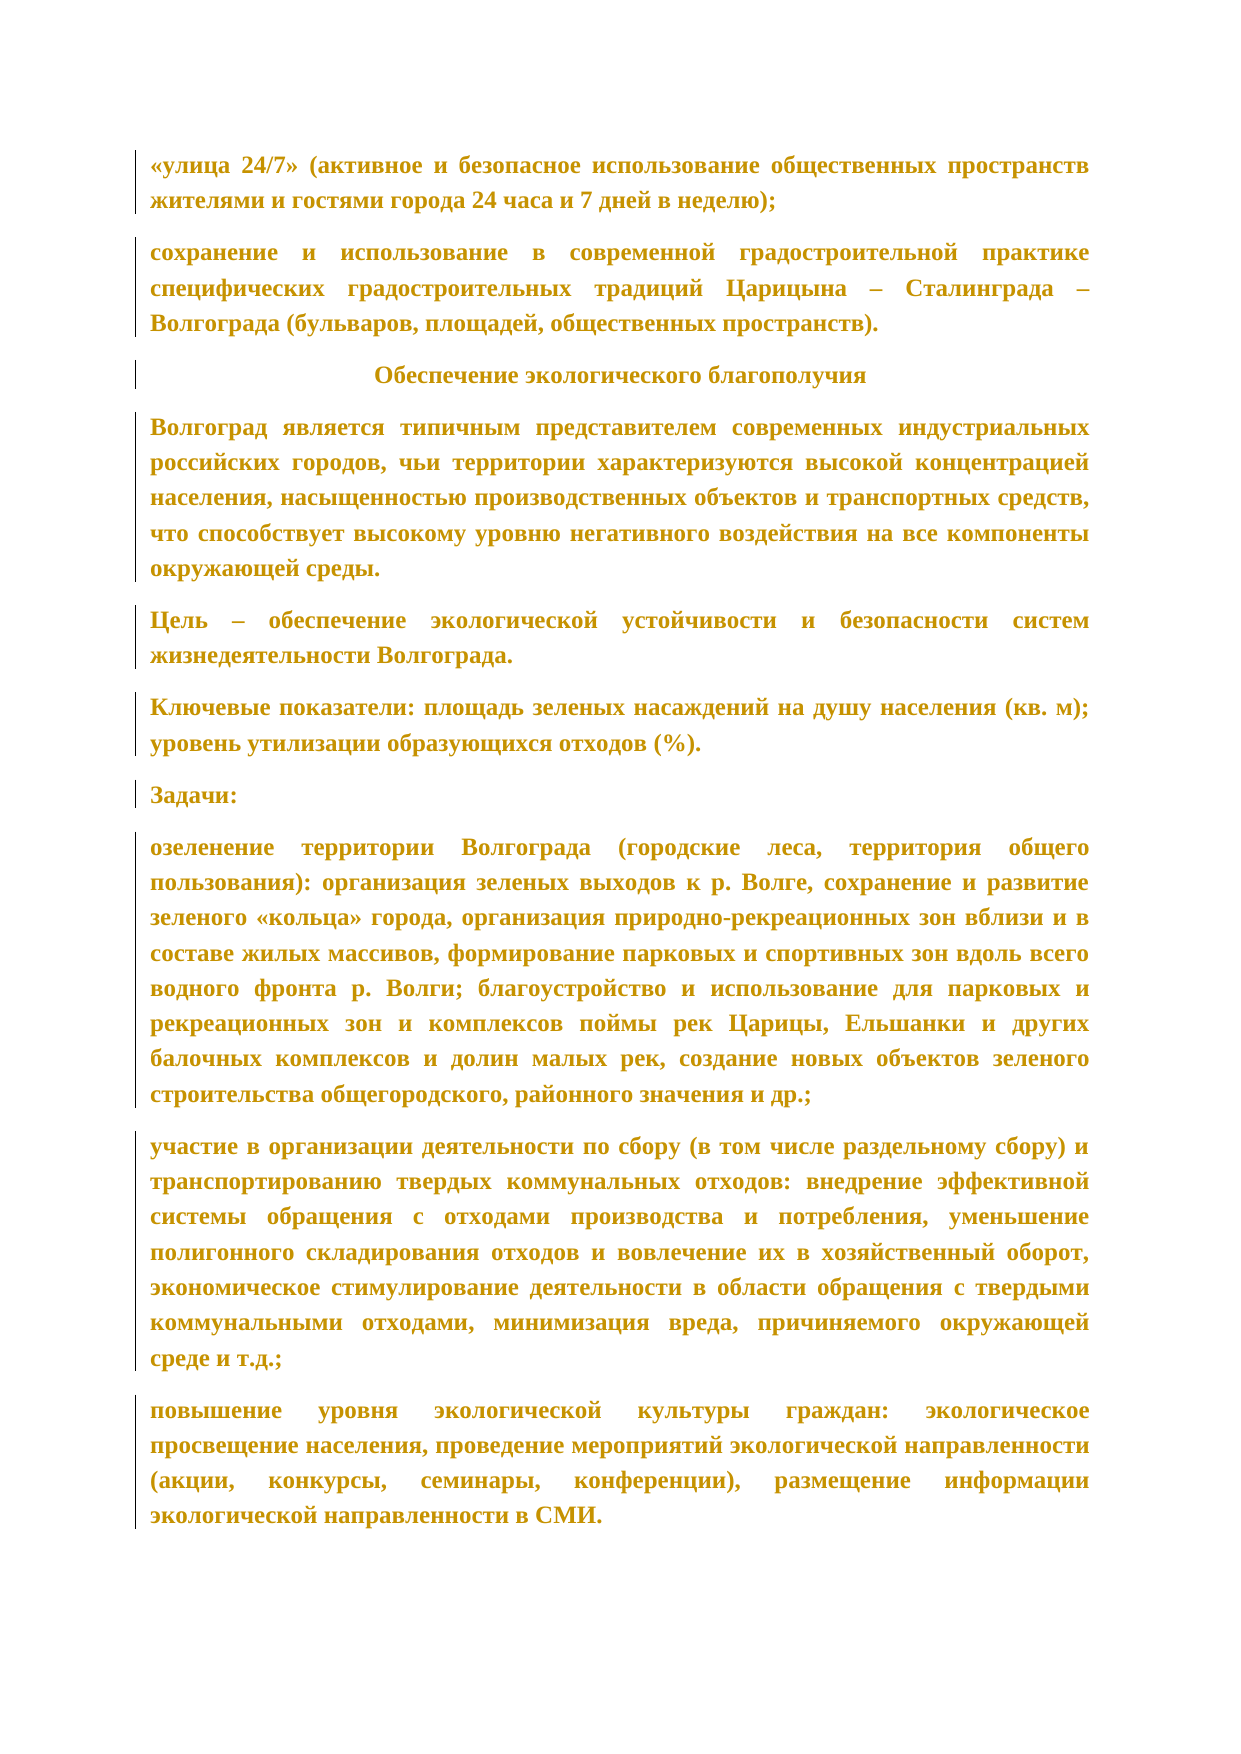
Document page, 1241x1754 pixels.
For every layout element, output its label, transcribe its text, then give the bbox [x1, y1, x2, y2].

text Ключевые показатели: площадь зеленых насаждений на душу населения (кв. м); уровень утилизации образующихся отходов (%). [150, 692, 1090, 756]
text Обеспечение экологического благополучия [150, 360, 1090, 389]
text участие в организации деятельности по сбору (в том числе раздельному сбору) и транспортированию твердых коммунальных отходов: внедрение эффективной системы обращения с отходами производства и потребления, уменьшение полигонного складирования отходов и вовлечение их в хозяйственный оборот, экономическое стимулирование деятельности в области обращения с твердыми коммунальными отходами, минимизация вреда, причиняемого окружающей среде и т.д.; [150, 1131, 1090, 1371]
text сохранение и использование в современной градостроительной практике специфических градостроительных традиций Царицына – Сталинграда – Волгограда (бульваров, площадей, общественных пространств). [150, 237, 1090, 337]
text повышение уровня экологической культуры граждан: экологическое просвещение населения, проведение мероприятий экологической направленности (акции, конкурсы, семинары, конференции), размещение информации экологической направленности в СМИ. [150, 1395, 1090, 1529]
text Цель – обеспечение экологической устойчивости и безопасности систем жизнедеятельности Волгограда. [150, 605, 1090, 669]
text «улица 24/7» (активное и безопасное использование общественных пространств жителями и гостями города 24 часа и 7 дней в неделю); [150, 150, 1090, 214]
text Волгоград является типичным представителем современных индустриальных российских городов, чьи территории характеризуются высокой концентрацией населения, насыщенностью производственных объектов и транспортных средств, что способствует высокому уровню негативного воздействия на все компоненты окружающей среды. [150, 412, 1090, 582]
text озеленение территории Волгограда (городские леса, территория общего пользования): организация зеленых выходов к р. Волге, сохранение и развитие зеленого «кольца» города, организация природно-рекреационных зон вблизи и в составе жилых массивов, формирование парковых и спортивных зон вдоль всего водного фронта р. Волги; благоустройство и использование для парковых и рекреационных зон и комплексов поймы рек Царицы, Ельшанки и других балочных комплексов и долин малых рек, создание новых объектов зеленого строительства общегородского, районного значения и др.; [150, 832, 1090, 1108]
text Задачи: [150, 780, 1090, 808]
